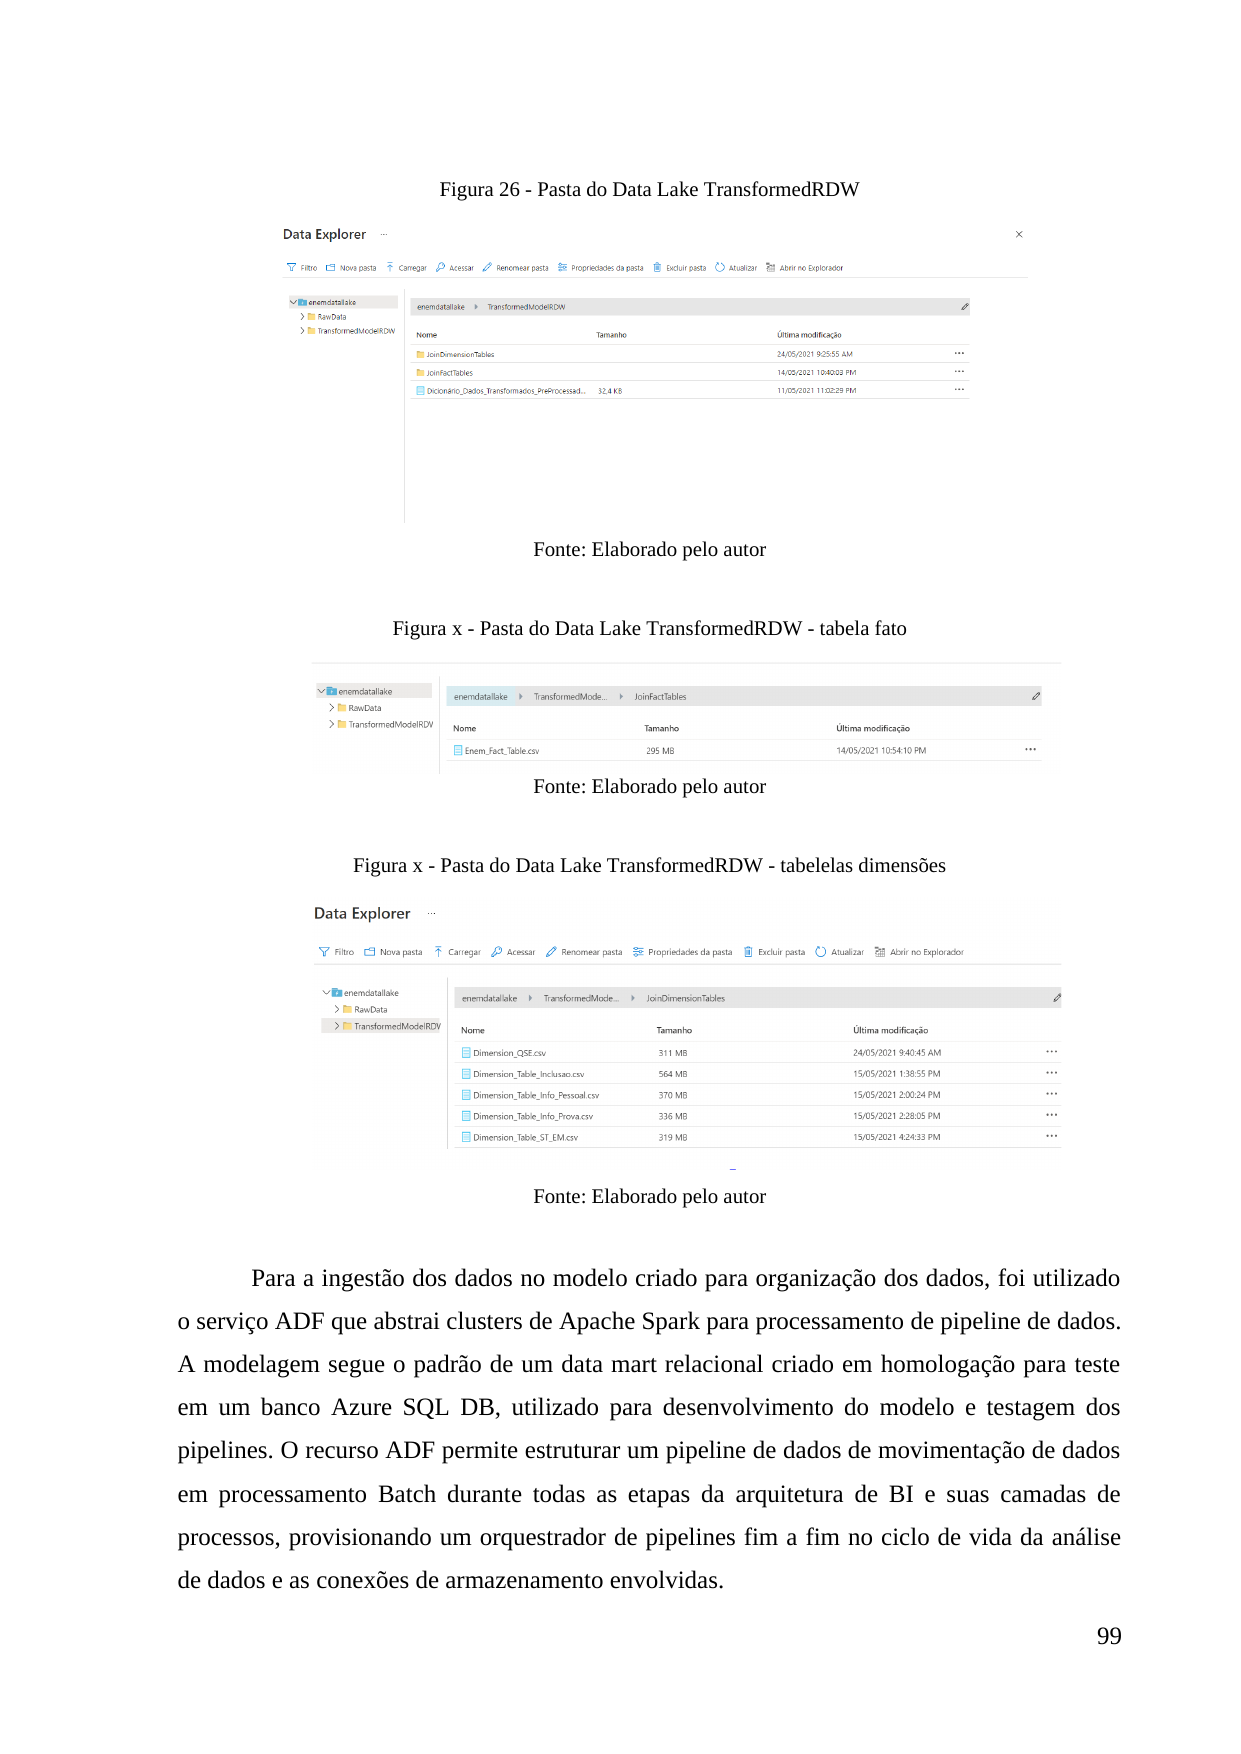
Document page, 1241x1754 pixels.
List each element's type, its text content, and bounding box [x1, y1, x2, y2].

picture [311, 661, 1062, 774]
picture [311, 897, 1062, 1170]
text Fonte: Elaborado pelo autor [177, 537, 1122, 561]
subtitle Figura x - Pasta do Data Lake TransformedRDW - tabelelas dimensões [177, 853, 1122, 877]
text Fonte: Elaborado pelo autor [177, 1184, 1122, 1208]
picture [270, 222, 1029, 523]
subtitle Figura x - Pasta do Data Lake TransformedRDW - tabela fato [177, 616, 1122, 640]
text Fonte: Elaborado pelo autor [177, 773, 1122, 798]
text Para a ingestão dos dados no modelo criado para organização dos dados, foi utilizado o serviço ADF que abstrai clusters de Apache Spark para processamento de pipeline de dados. A modelagem segue o padrão de um data mart relacional criado em homologação para teste em um banco Azure SQL DB, utilizado para desenvolvimento do modelo e testagem dos pipelines. O recurso ADF permite estruturar um pipeline de dados de movimentação de dados em processamento Batch durante todas as etapas da arquitetura de BI e suas camadas de processos, provisionando um orquestrador de pipelines fim a fim no ciclo de vida da análise de dados e as conexões de armazenamento envolvidas. [177, 1263, 1122, 1594]
